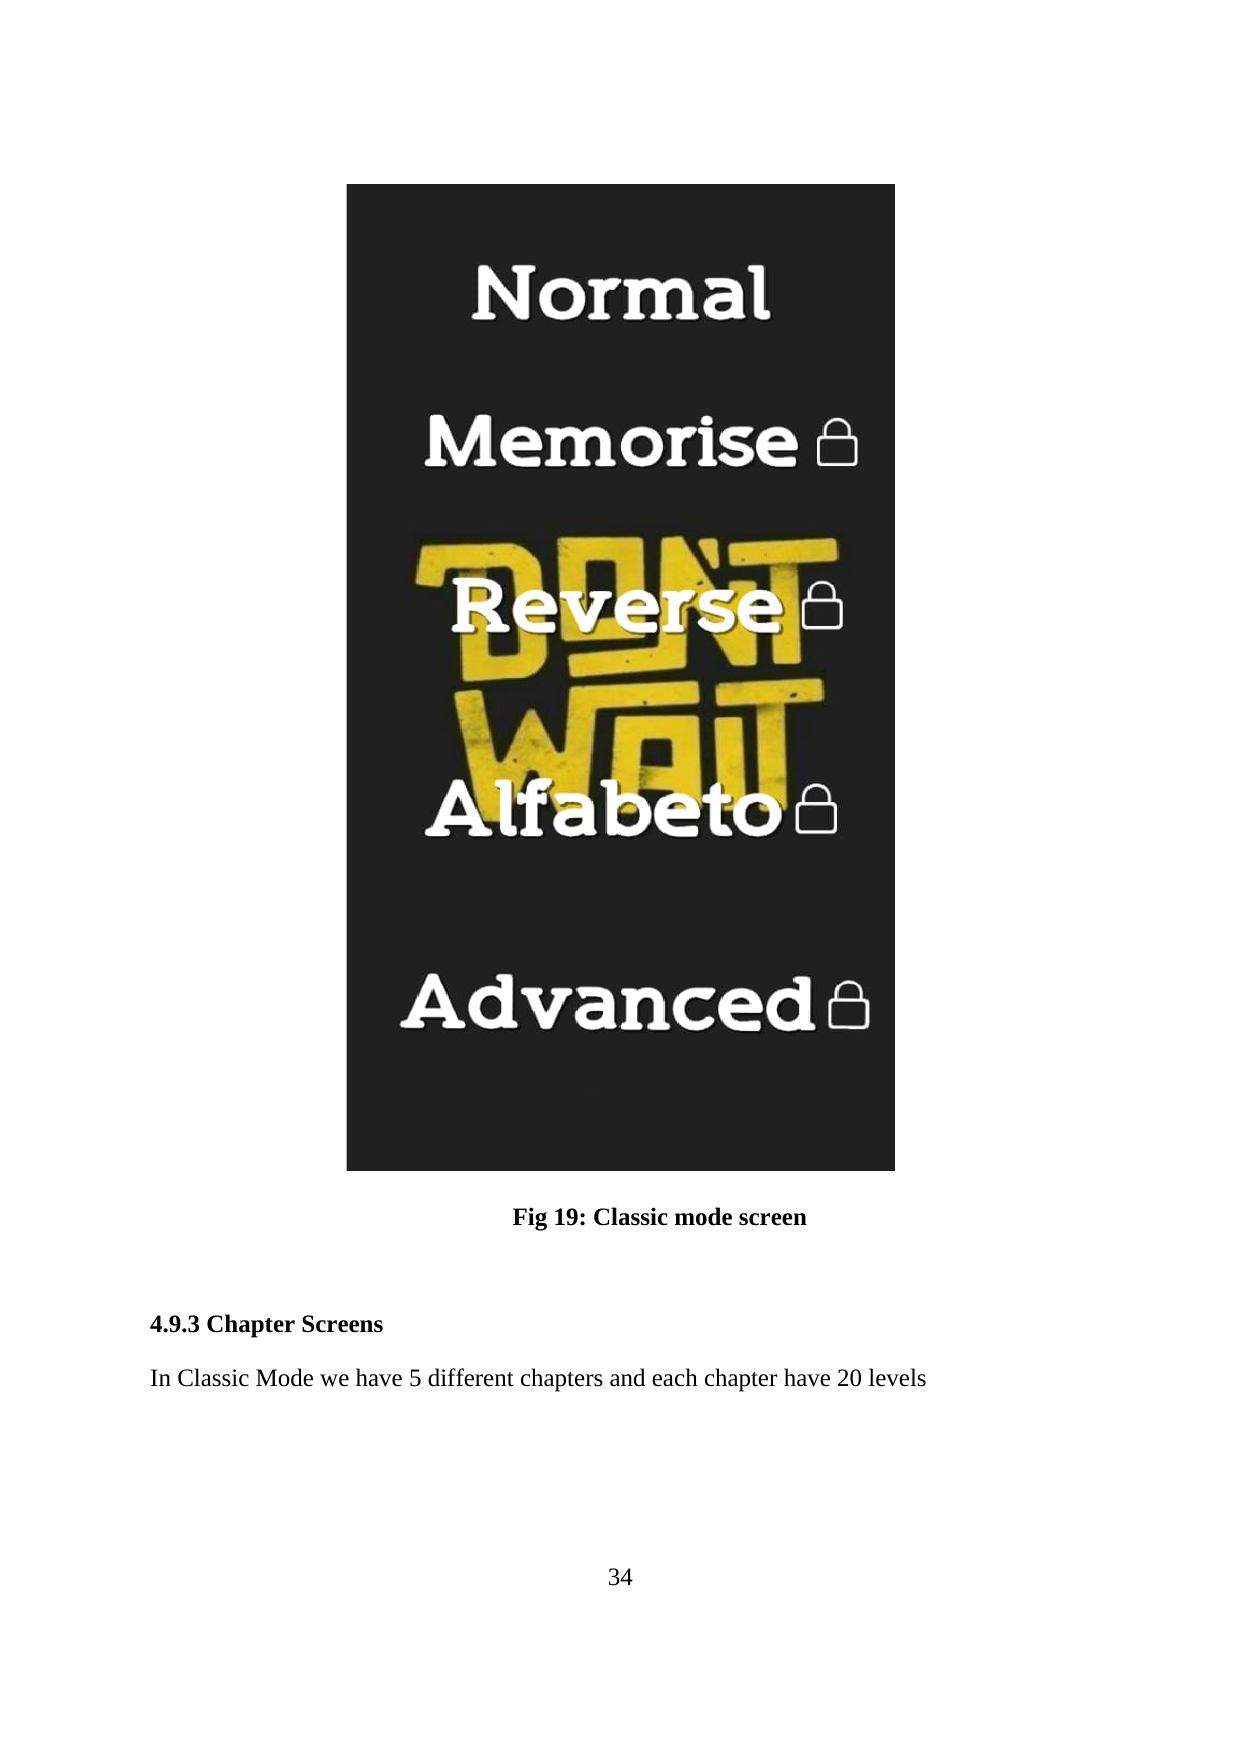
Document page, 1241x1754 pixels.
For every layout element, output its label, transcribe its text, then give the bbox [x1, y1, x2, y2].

subtitle 4.9.3 Chapter Screens [150, 1309, 1090, 1338]
text Fig 19: Classic mode screen [300, 1202, 1090, 1231]
picture [346, 184, 895, 1171]
text In Classic Mode we have 5 different chapters and each chapter have 20 levels [150, 1363, 1090, 1392]
